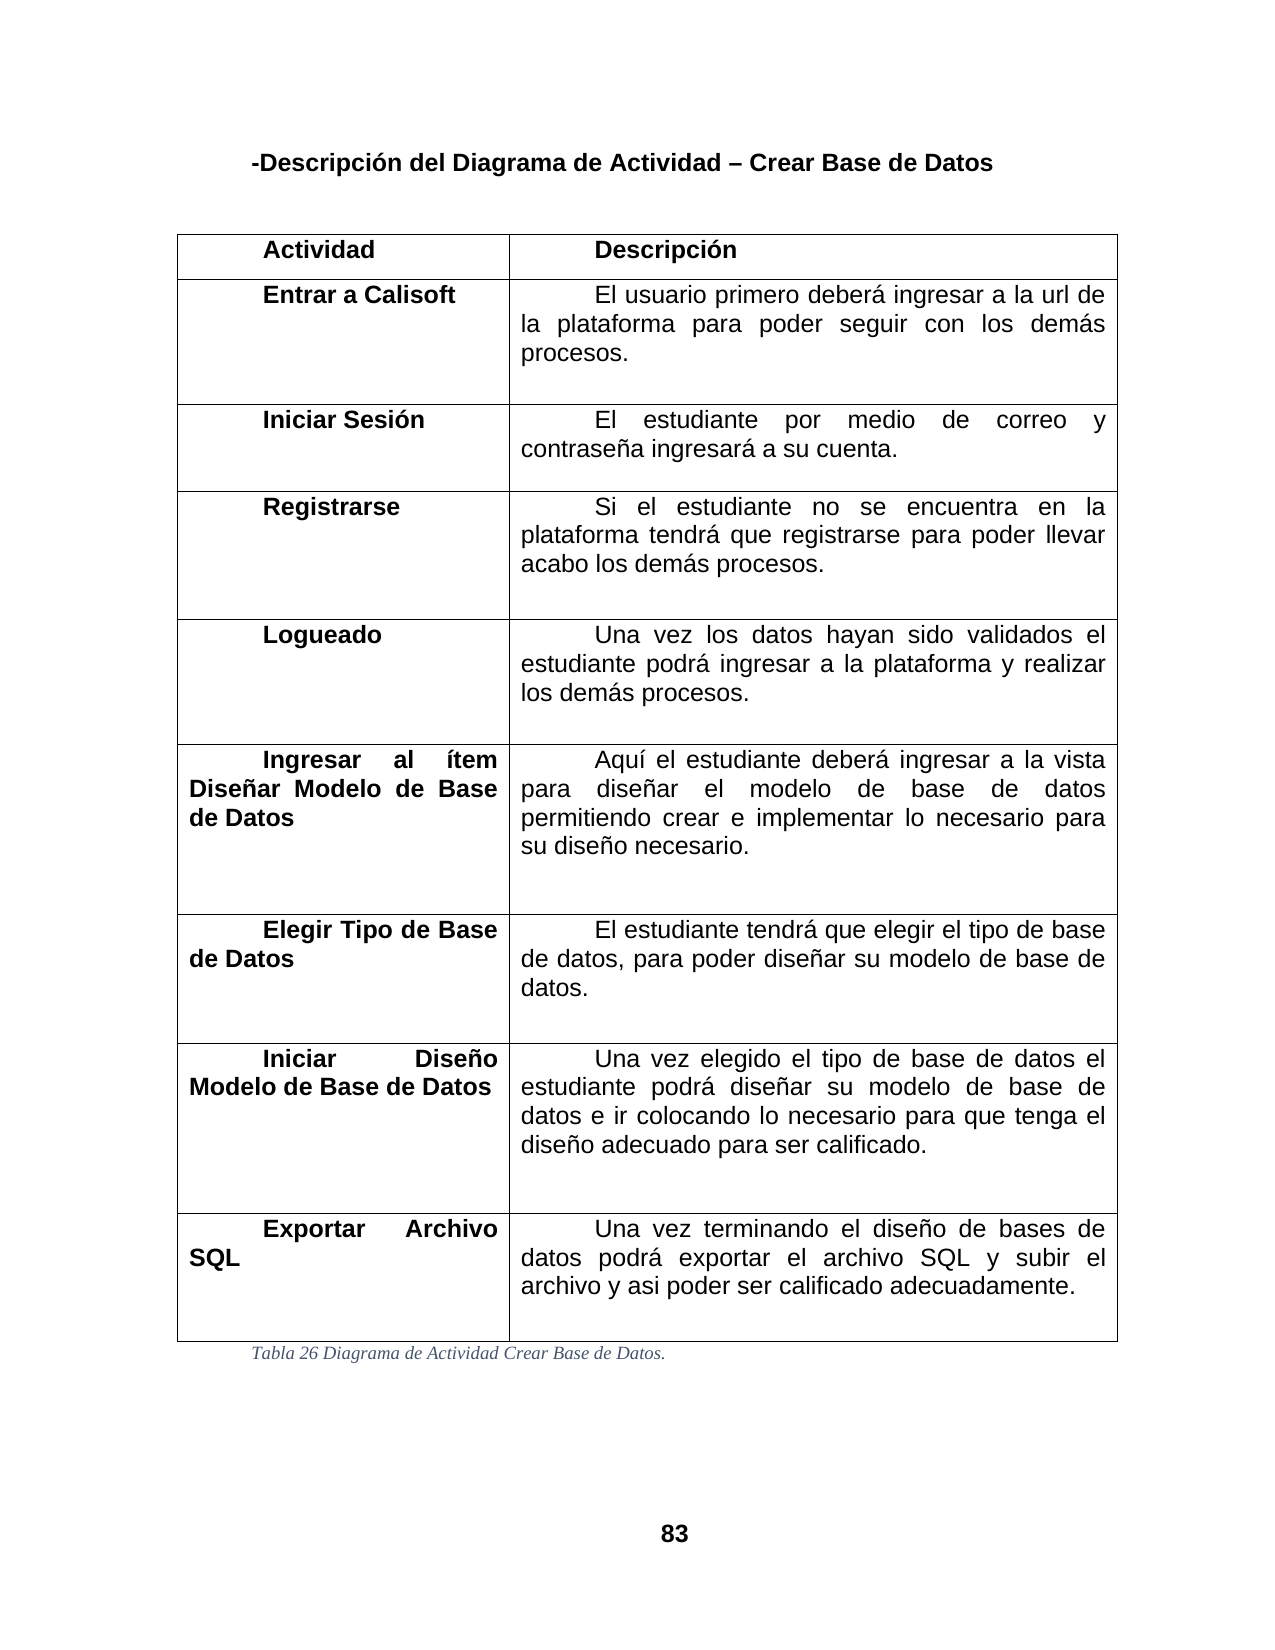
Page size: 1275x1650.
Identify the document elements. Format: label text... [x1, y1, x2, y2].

table_cell Registrarse [178, 492, 509, 619]
table_cell Ingresar al ítem Diseñar Modelo de Base de Datos [178, 745, 509, 914]
table_cell Una vez elegido el tipo de base de datos el estudiante podrá diseñar su modelo de base de datos e ir colocando lo necesario para que tenga el diseño adecuado para ser calificado. [510, 1044, 1117, 1213]
table_cell Iniciar Sesión [178, 405, 509, 491]
text -Descripción del Diagrama de Actividad – Crear Base de Datos [177, 148, 1098, 176]
table_cell Entrar a Calisoft [178, 280, 509, 404]
text Tabla 26 Diagrama de Actividad Crear Base de Datos. [177, 1342, 1098, 1364]
table_cell El estudiante tendrá que elegir el tipo de base de datos, para poder diseñar su modelo de base de datos. [510, 915, 1117, 1043]
table_header Descripción [510, 235, 1117, 279]
table_header Actividad [178, 235, 509, 279]
table_cell El usuario primero deberá ingresar a la url de la plataforma para poder seguir con los demás procesos. [510, 280, 1117, 404]
table_cell El estudiante por medio de correo y contraseña ingresará a su cuenta. [510, 405, 1117, 491]
table_cell Una vez los datos hayan sido validados el estudiante podrá ingresar a la plataforma y realizar los demás procesos. [510, 620, 1117, 744]
table_cell Si el estudiante no se encuentra en la plataforma tendrá que registrarse para poder llevar acabo los demás procesos. [510, 492, 1117, 619]
table_cell Logueado [178, 620, 509, 744]
table_cell Iniciar Diseño Modelo de Base de Datos [178, 1044, 509, 1213]
table_cell Una vez terminando el diseño de bases de datos podrá exportar el archivo SQL y subir el archivo y asi poder ser calificado adecuadamente. [510, 1214, 1117, 1341]
table_cell Elegir Tipo de Base de Datos [178, 915, 509, 1043]
table_cell Aquí el estudiante deberá ingresar a la vista para diseñar el modelo de base de datos permitiendo crear e implementar lo necesario para su diseño necesario. [510, 745, 1117, 914]
table_cell Exportar Archivo SQL [178, 1214, 509, 1341]
